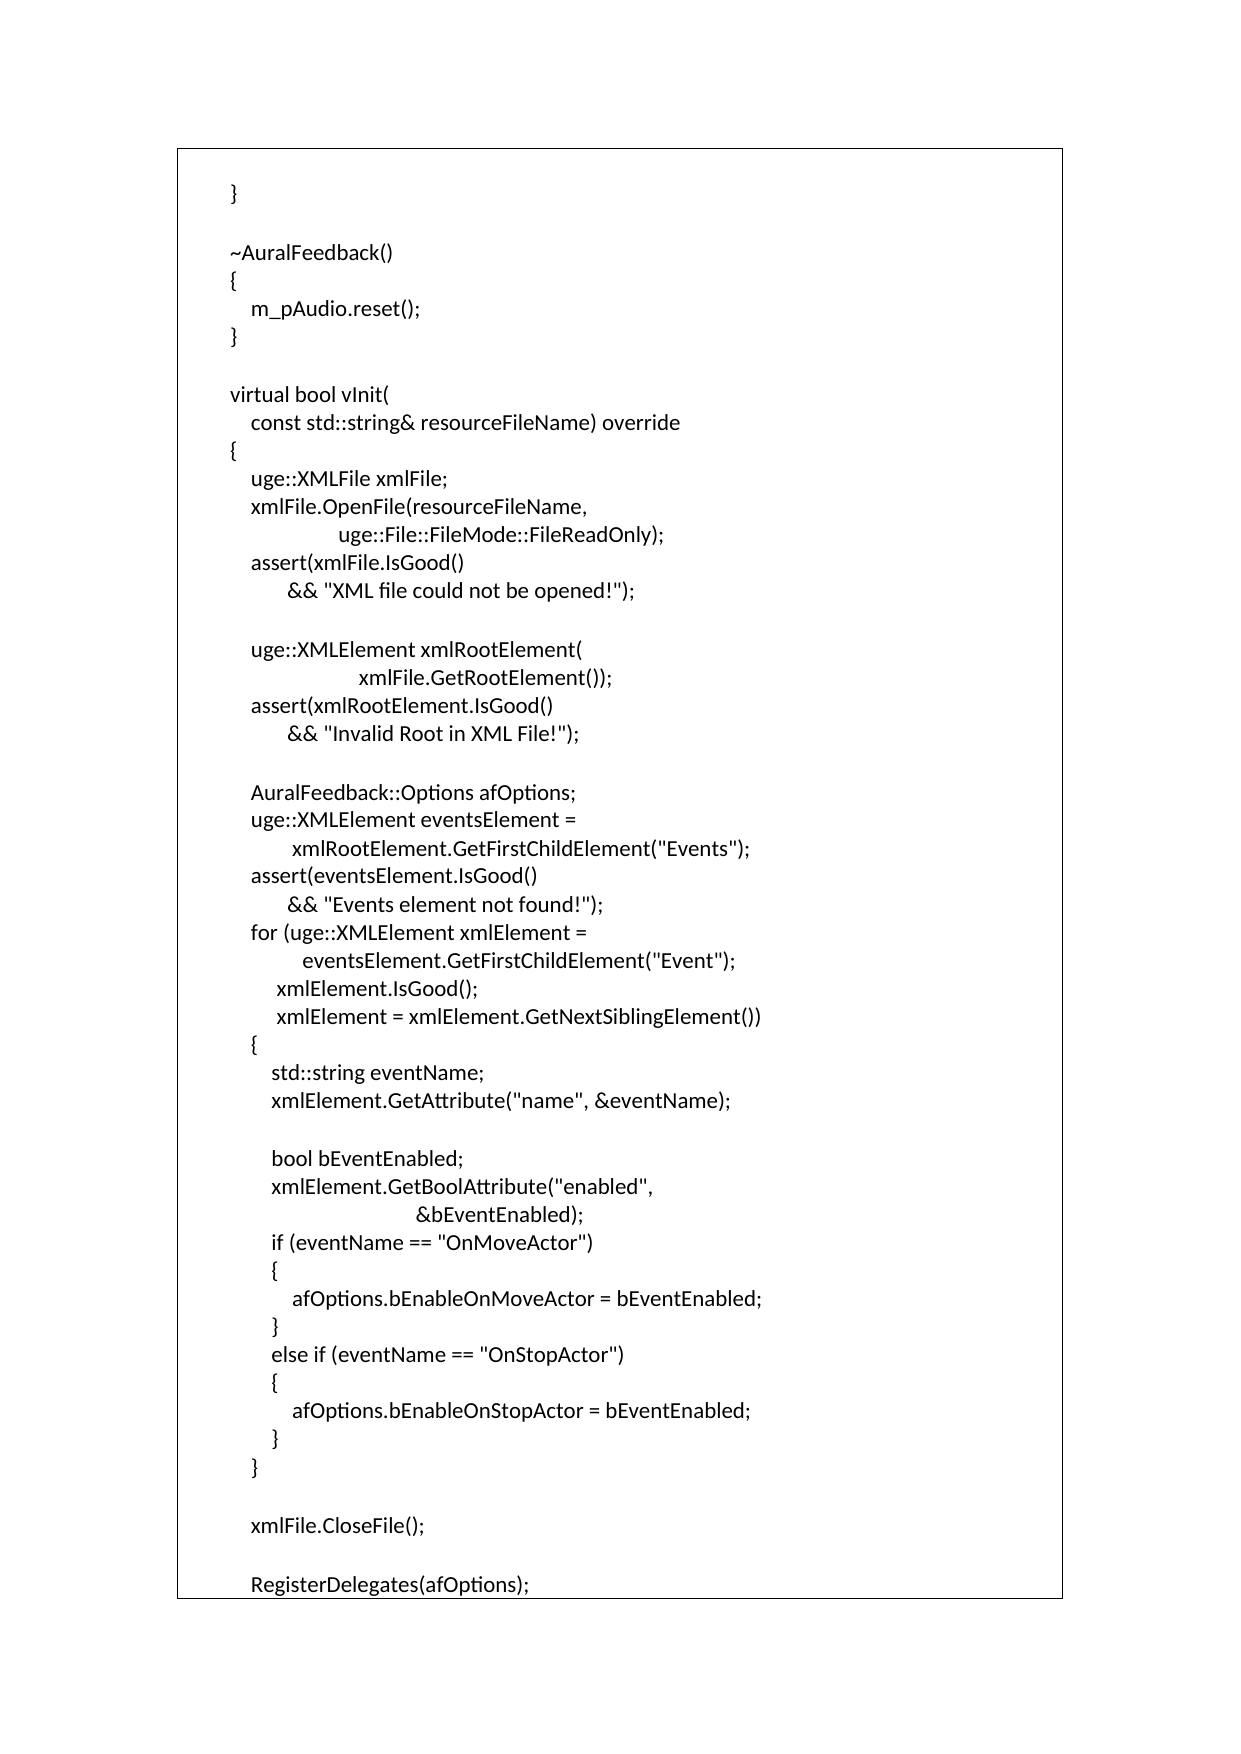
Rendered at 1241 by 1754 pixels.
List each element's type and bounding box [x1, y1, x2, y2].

table_header [178, 149, 1062, 1598]
